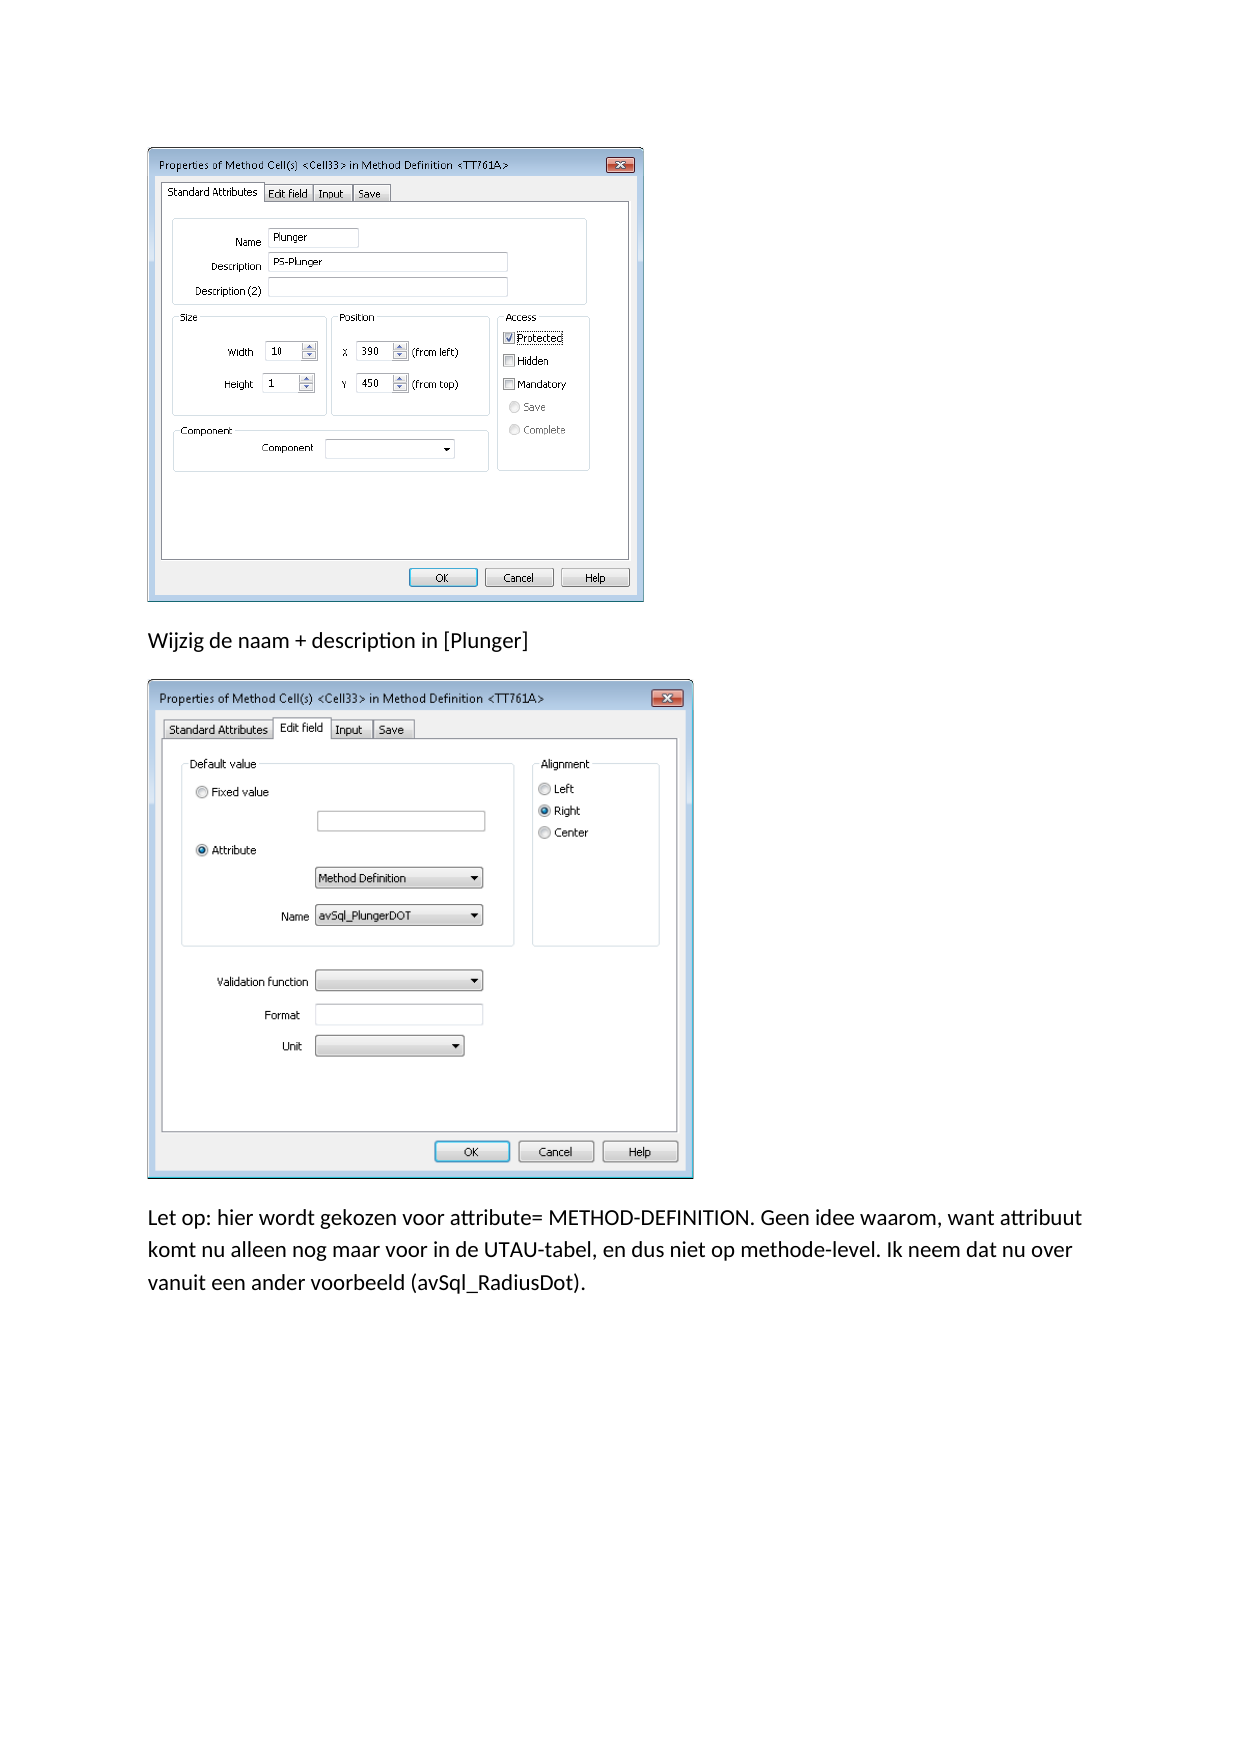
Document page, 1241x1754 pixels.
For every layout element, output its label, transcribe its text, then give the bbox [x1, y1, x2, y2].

picture [147, 679, 694, 1179]
text Let op: hier wordt gekozen voor attribute= METHOD-DEFINITION. Geen idee waarom, want attribuut komt nu alleen nog maar voor in de UTAU-tabel, en dus niet op methode-level. Ik neem dat nu over vanuit een ander voorbeeld (avSql_RadiusDot). [148, 1203, 1093, 1296]
picture [147, 147, 644, 602]
text Wijzig de naam + description in [Plunger] [148, 626, 1093, 654]
